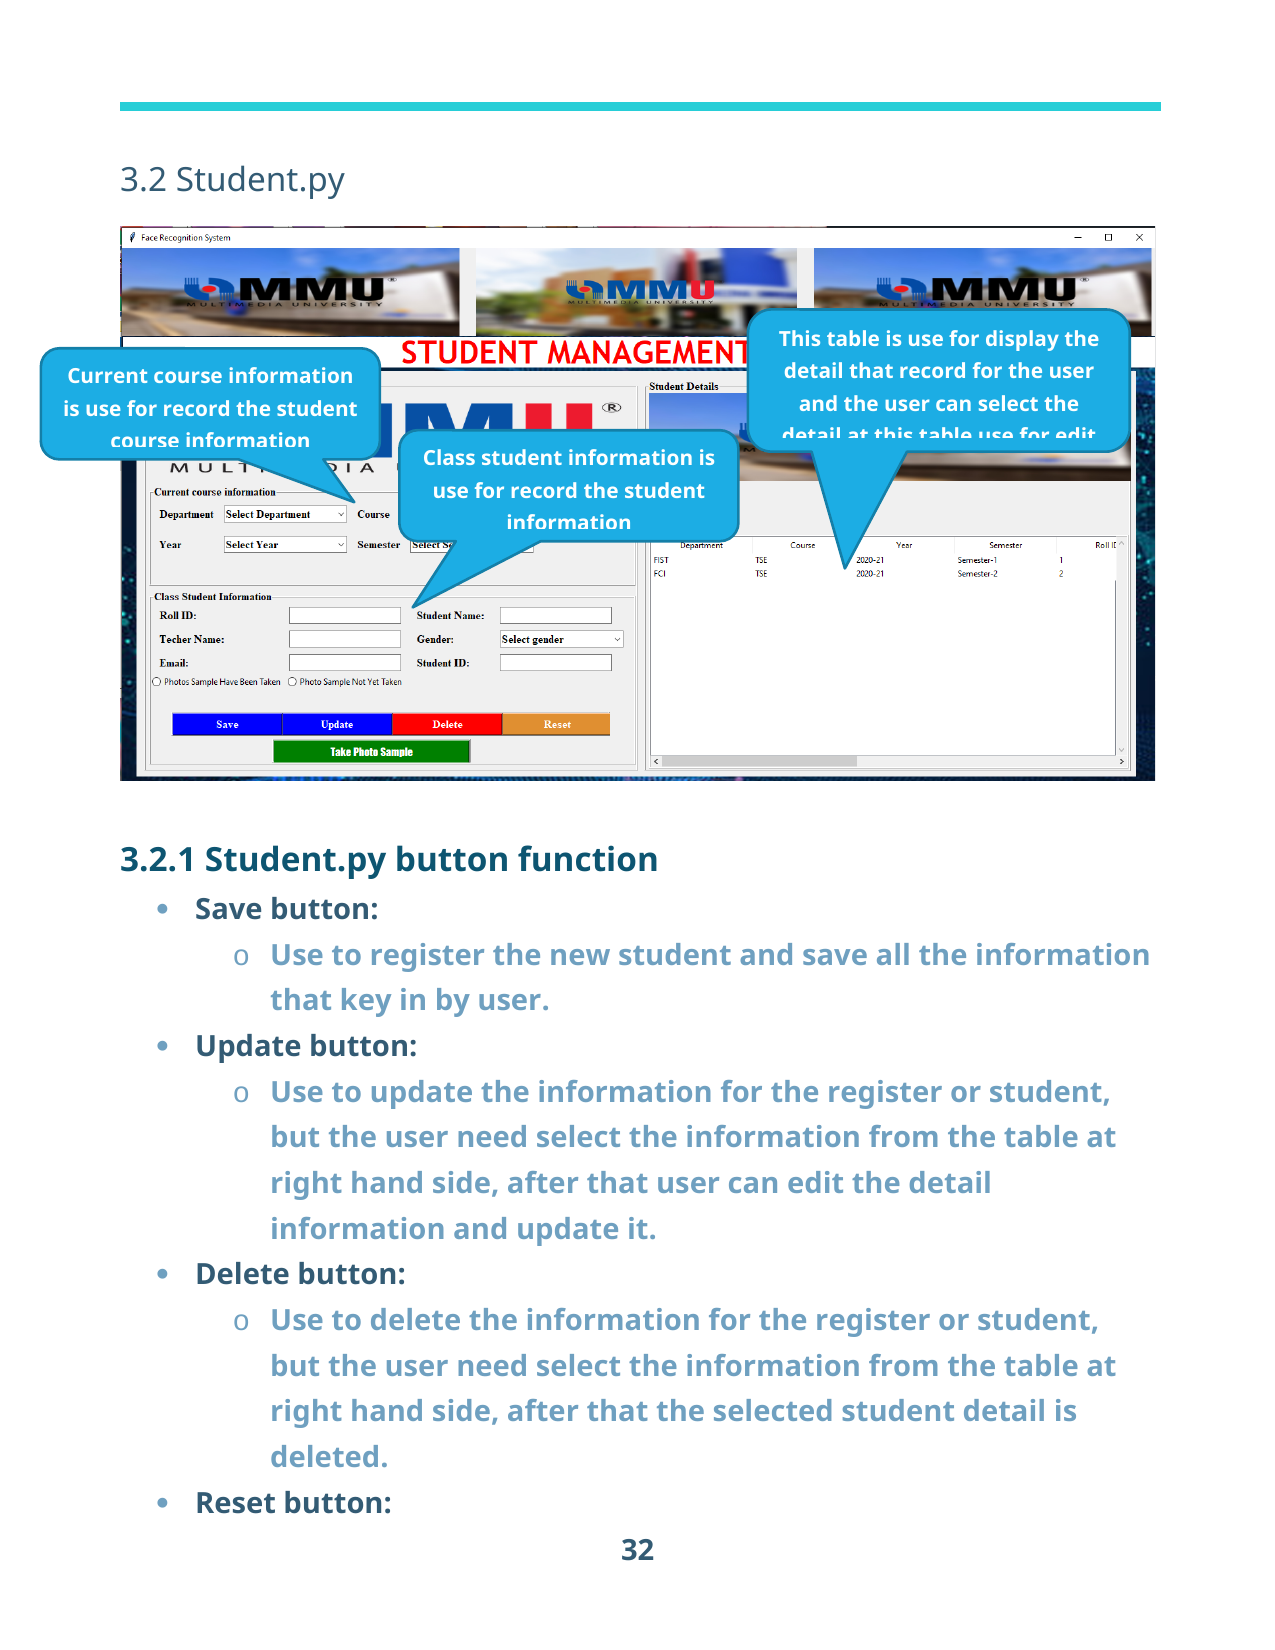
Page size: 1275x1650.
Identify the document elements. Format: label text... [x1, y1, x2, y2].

list Use to update the information for the register or student, but the user need select the information from the table at right hand side, after that user can edit the detail information and update it. [232, 1071, 1155, 1248]
picture [120, 226, 1155, 781]
list Save button: [157, 888, 1155, 928]
subtitle 3.2.1 Student.py button function [120, 836, 1155, 881]
list Use to delete the information for the register or student, but the user need select the information from the table at right hand side, after that the selected student detail is deleted. [232, 1299, 1155, 1476]
list Delete button: [157, 1254, 1155, 1293]
picture [1149, 490, 1155, 497]
list Reset button: [157, 1482, 1155, 1522]
subtitle 3.2 Student.py [120, 156, 1155, 201]
list Use to register the new student and save all the information that key in by user. [232, 934, 1155, 1019]
list Update button: [157, 1025, 1155, 1065]
